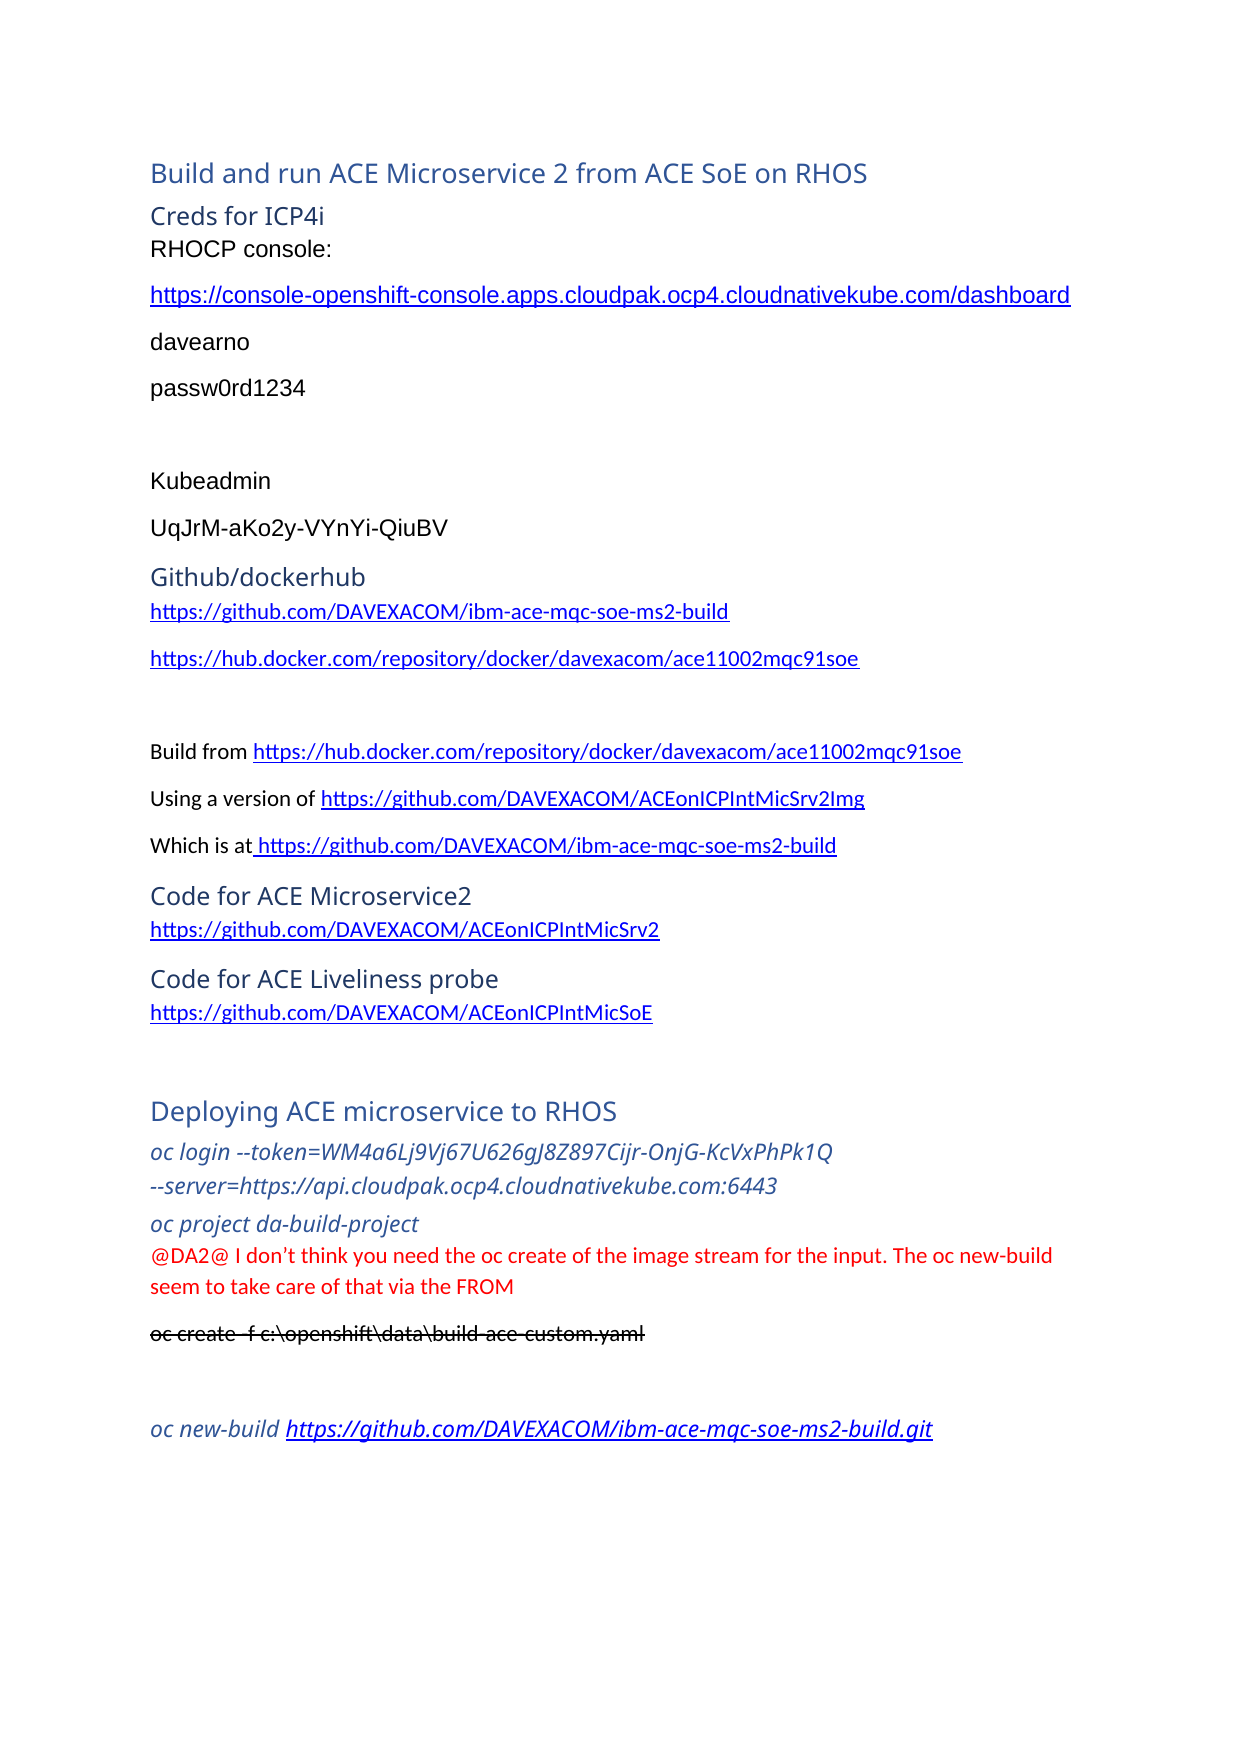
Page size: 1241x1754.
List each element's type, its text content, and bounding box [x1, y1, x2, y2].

subtitle Code for ACE Liveliness probe [150, 962, 1090, 996]
text passw0rd1234 [150, 374, 1090, 402]
text Which is at https://github.com/DAVEXACOM/ibm-ace-mqc-soe-ms2-build [150, 831, 1090, 859]
text oc create -f c:\openshift\data\build-ace-custom.yaml [150, 1319, 1090, 1347]
text Kubeadmin [150, 467, 1090, 495]
text https://github.com/DAVEXACOM/ibm-ace-mqc-soe-ms2-build [150, 597, 1090, 625]
subtitle Code for ACE Microservice2 [150, 878, 1090, 912]
subtitle Github/dockerhub [150, 560, 1090, 594]
text https://hub.docker.com/repository/docker/davexacom/ace11002mqc91soe [150, 644, 1090, 672]
text davearno [150, 328, 1090, 355]
text https://github.com/DAVEXACOM/ACEonICPIntMicSoE [150, 998, 1090, 1027]
subtitle Creds for ICP4i [150, 198, 1090, 232]
subtitle oc new-build https://github.com/DAVEXACOM/ibm-ace-mqc-soe-ms2-build.git [150, 1412, 1090, 1444]
text @DA2@ I don’t think you need the oc create of the image stream for the input. The oc new-build seem to take care of that via the FROM [150, 1242, 1090, 1300]
text UqJrM-aKo2y-VYnYi-QiuBV [150, 514, 1090, 541]
subtitle oc login --token=WM4a6Lj9Vj67U626gJ8Z897Cijr-OnjG-KcVxPhPk1Q --server=https://api.cloudpak.ocp4.cloudnativekube.com:6443 [150, 1136, 1090, 1201]
subtitle Deploying ACE microservice to RHOS [150, 1092, 1090, 1129]
text Build from https://hub.docker.com/repository/docker/davexacom/ace11002mqc91soe [150, 737, 1090, 766]
text Using a version of https://github.com/DAVEXACOM/ACEonICPIntMicSrv2Img [150, 784, 1090, 812]
subtitle Build and run ACE Microservice 2 from ACE SoE on RHOS [150, 154, 1090, 191]
text https://github.com/DAVEXACOM/ACEonICPIntMicSrv2 [150, 915, 1090, 943]
subtitle oc project da-build-project [150, 1208, 1090, 1239]
text RHOCP console: [150, 235, 1090, 262]
text https://console-openshift-console.apps.cloudpak.ocp4.cloudnativekube.com/dashboard [150, 281, 1090, 309]
